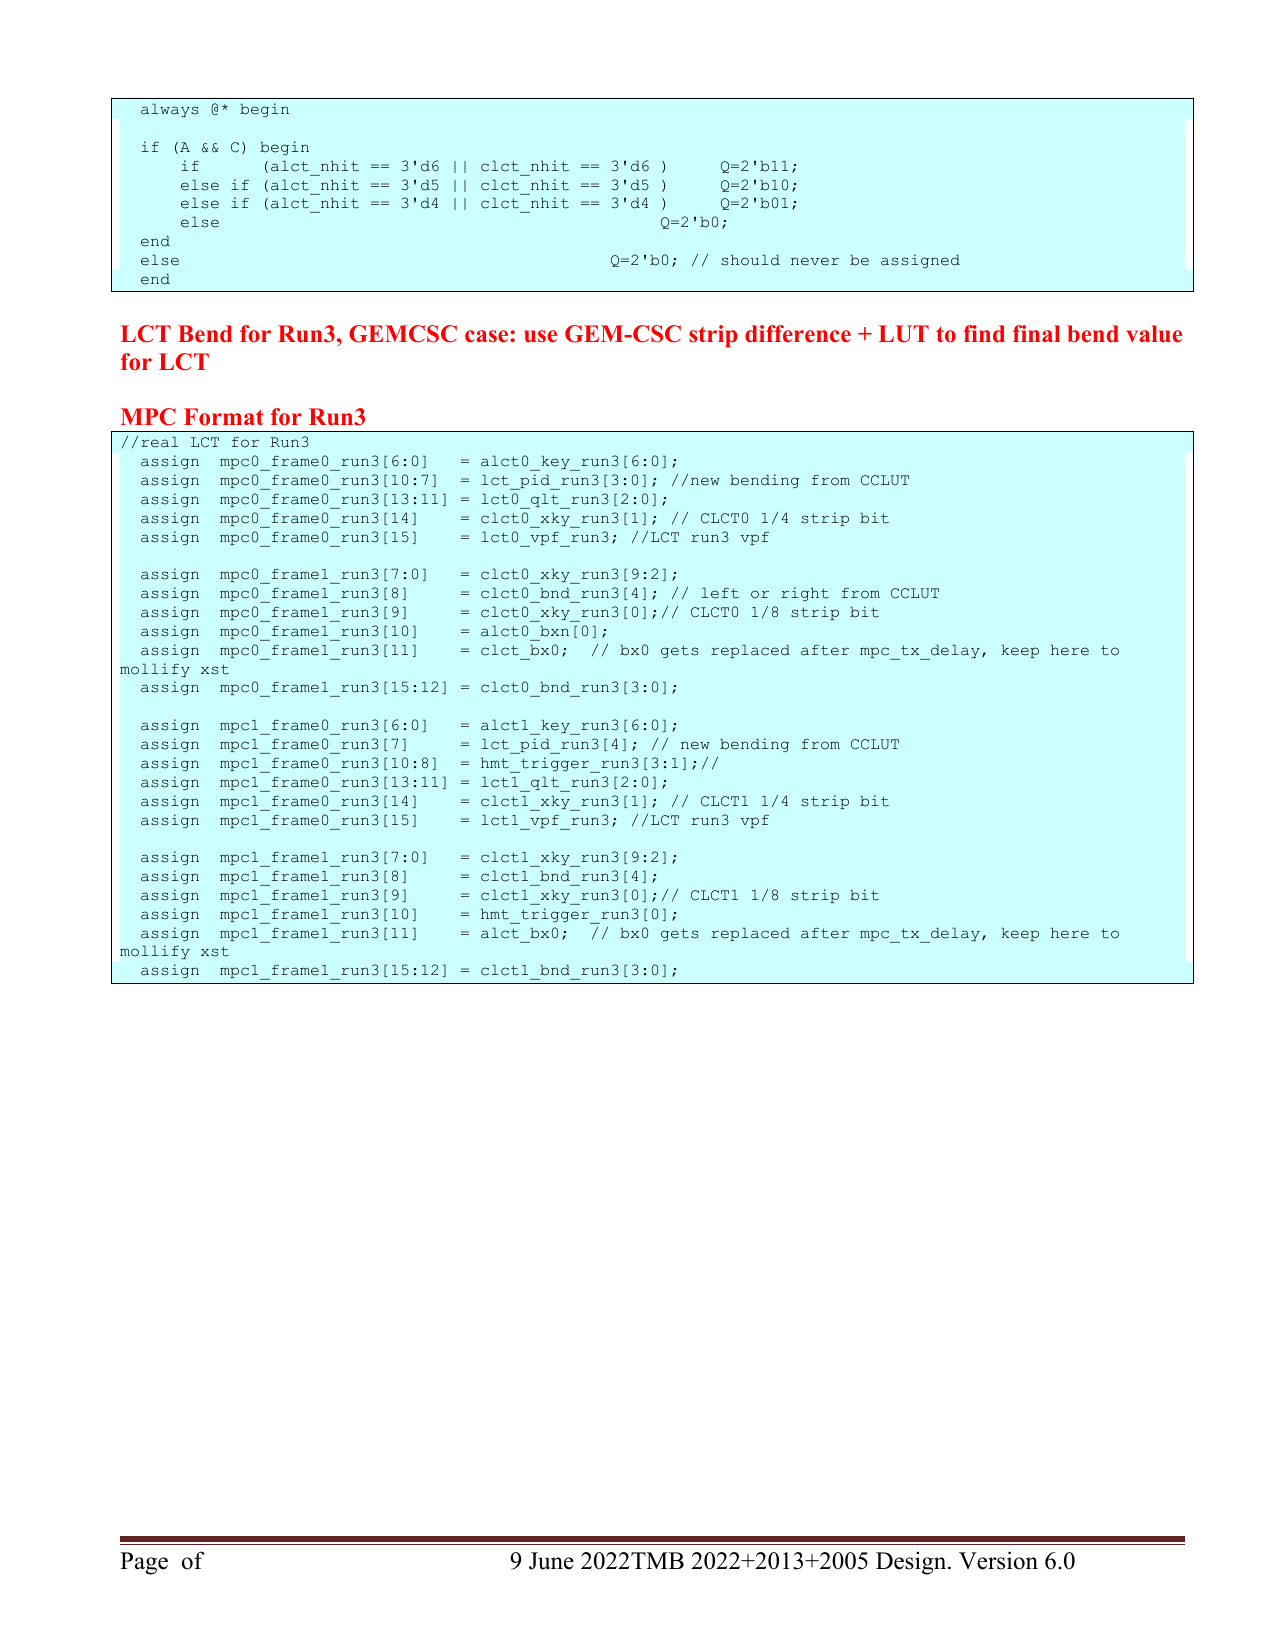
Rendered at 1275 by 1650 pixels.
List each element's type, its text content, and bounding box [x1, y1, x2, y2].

text assign mpc0_frame1_run3[10] = alct0_bxn[0]; [120, 622, 1185, 641]
text assign mpc1_frame1_run3[11] = alct_bx0; // bx0 gets replaced after mpc_tx_delay, keep here to mollify xst [120, 924, 1185, 959]
text if (alct_nhit == 3'd6 || clct_nhit == 3'd6 ) Q=2'b11; [120, 157, 1185, 176]
text assign mpc1_frame0_run3[6:0] = alct1_key_run3[6:0]; [120, 717, 1185, 736]
text assign mpc0_frame1_run3[8] = clct0_bnd_run3[4]; // left or right from CCLUT [120, 585, 1185, 604]
text assign mpc0_frame1_run3[15:12] = clct0_bnd_run3[3:0]; [120, 679, 1185, 698]
text if (A && C) begin [120, 138, 1185, 157]
text assign mpc0_frame0_run3[6:0] = alct0_key_run3[6:0]; [120, 453, 1185, 472]
text assign mpc1_frame0_run3[14] = clct1_xky_run3[1]; // CLCT1 1/4 strip bit [120, 792, 1185, 811]
text assign mpc0_frame1_run3[11] = clct_bx0; // bx0 gets replaced after mpc_tx_delay, keep here to mollify xst [120, 641, 1185, 679]
text else Q=2'b0; [120, 214, 1185, 233]
text end [120, 233, 1185, 251]
text //real LCT for Run3 [112, 432, 1193, 453]
text assign mpc0_frame0_run3[13:11] = lct0_qlt_run3[2:0]; [120, 491, 1185, 509]
text end [112, 267, 1193, 291]
text assign mpc1_frame1_run3[9] = clct1_xky_run3[0];// CLCT1 1/8 strip bit [120, 886, 1185, 905]
text assign mpc0_frame1_run3[9] = clct0_xky_run3[0];// CLCT0 1/8 strip bit [120, 604, 1185, 622]
text LCT Bend for Run3, GEMCSC case: use GEM-CSC strip difference + LUT to find final bend value for LCT [120, 320, 1185, 375]
text else if (alct_nhit == 3'd5 || clct_nhit == 3'd5 ) Q=2'b10; [120, 176, 1185, 195]
text assign mpc1_frame1_run3[10] = hmt_trigger_run3[0]; [120, 905, 1185, 924]
text assign mpc0_frame1_run3[7:0] = clct0_xky_run3[9:2]; [120, 566, 1185, 585]
text assign mpc1_frame1_run3[15:12] = clct1_bnd_run3[3:0]; [112, 959, 1193, 983]
text always @* begin [112, 99, 1193, 119]
text assign mpc1_frame0_run3[13:11] = lct1_qlt_run3[2:0]; [120, 773, 1185, 792]
text assign mpc1_frame0_run3[10:8] = hmt_trigger_run3[3:1];// [120, 754, 1185, 773]
text assign mpc0_frame0_run3[15] = lct0_vpf_run3; //LCT run3 vpf [120, 528, 1185, 547]
text assign mpc0_frame0_run3[10:7] = lct_pid_run3[3:0]; //new bending from CCLUT [120, 472, 1185, 491]
text else Q=2'b0; // should never be assigned [120, 251, 1185, 267]
text assign mpc0_frame0_run3[14] = clct0_xky_run3[1]; // CLCT0 1/4 strip bit [120, 509, 1185, 528]
text assign mpc1_frame0_run3[7] = lct_pid_run3[4]; // new bending from CCLUT [120, 736, 1185, 754]
text else if (alct_nhit == 3'd4 || clct_nhit == 3'd4 ) Q=2'b01; [120, 195, 1185, 214]
text assign mpc1_frame0_run3[15] = lct1_vpf_run3; //LCT run3 vpf [120, 811, 1185, 830]
text assign mpc1_frame1_run3[8] = clct1_bnd_run3[4]; [120, 868, 1185, 886]
text assign mpc1_frame1_run3[7:0] = clct1_xky_run3[9:2]; [120, 849, 1185, 868]
text MPC Format for Run3 [120, 403, 1185, 431]
